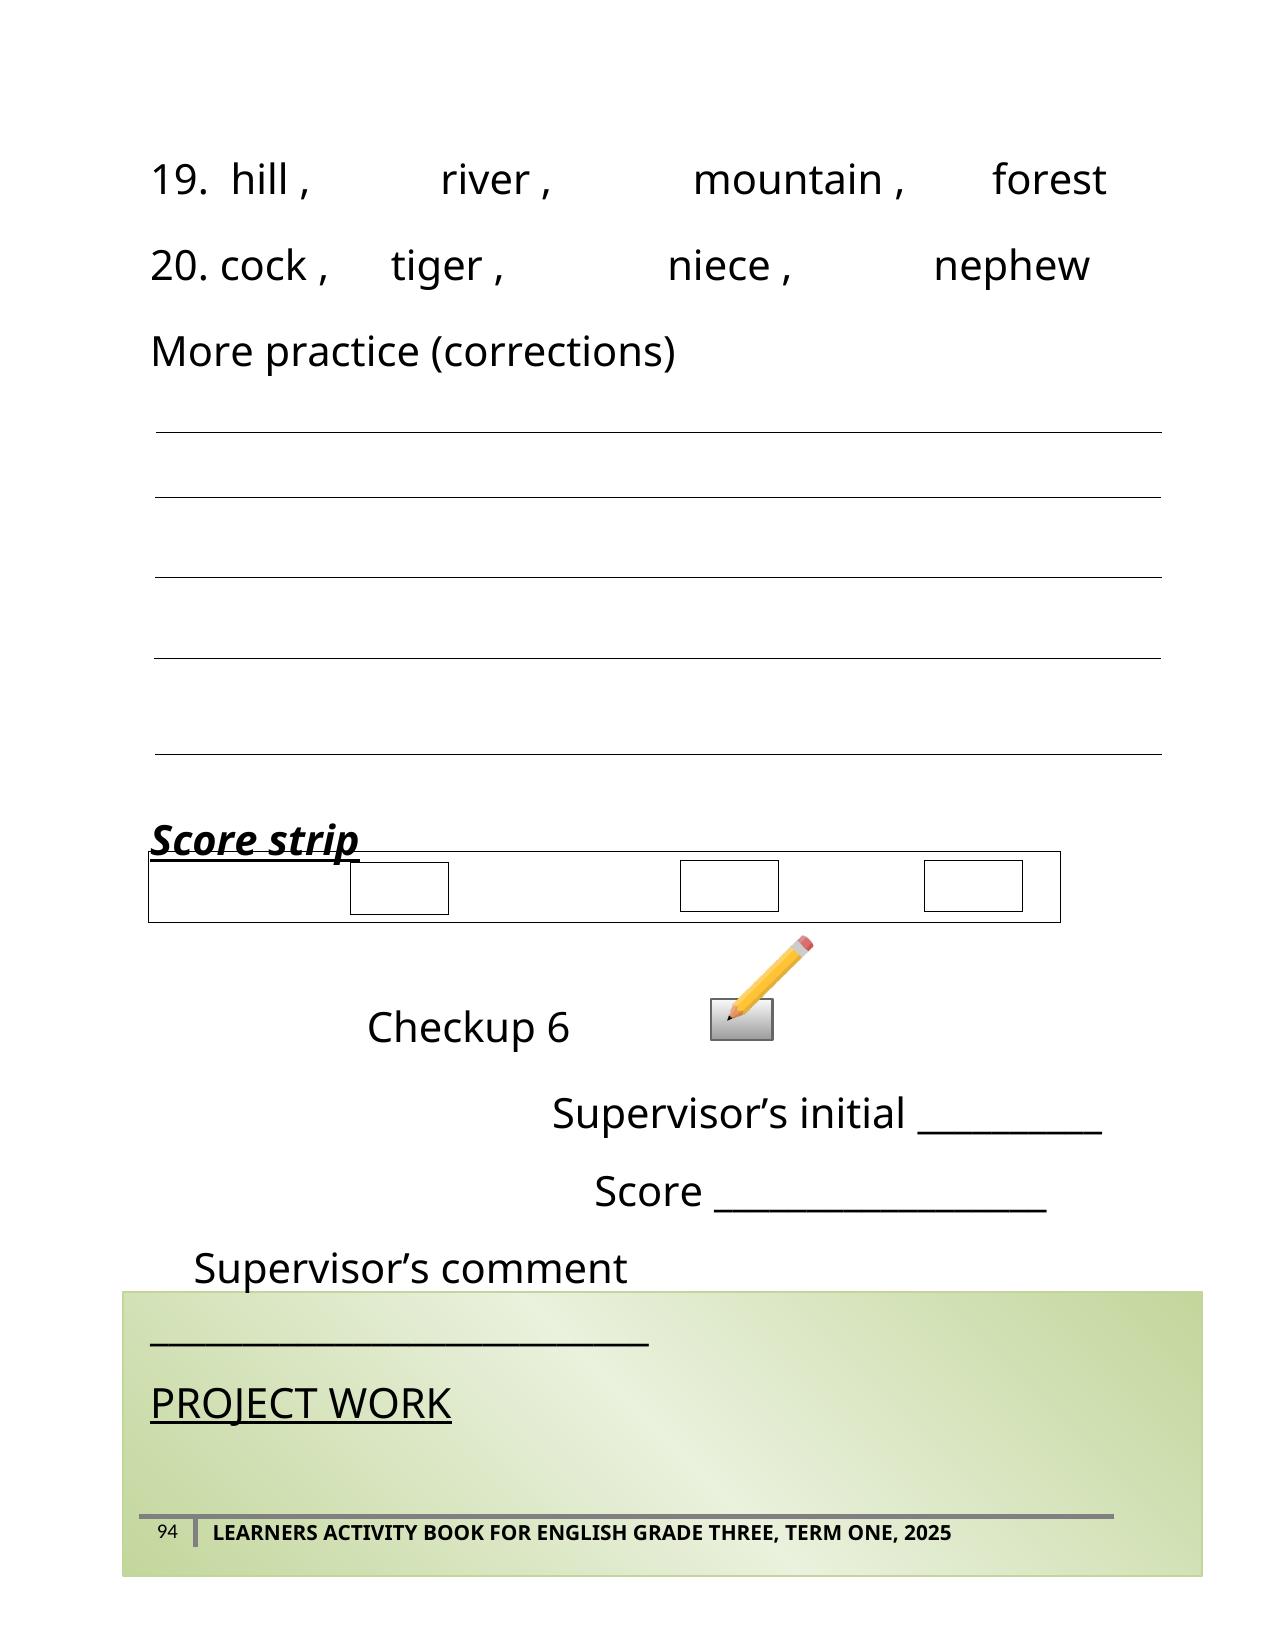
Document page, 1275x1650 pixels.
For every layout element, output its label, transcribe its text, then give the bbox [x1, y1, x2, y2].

text 20. cock , tiger , niece , nephew [150, 236, 1125, 293]
text Supervisor’s initial __________ [150, 1084, 1125, 1141]
text Score strip [150, 811, 1125, 867]
text PROJECT WORK [150, 1373, 1125, 1430]
text Checkup 6 [150, 998, 1125, 1055]
picture [726, 935, 814, 1021]
text Score __________________ [150, 1162, 1125, 1218]
text More practice (corrections) [150, 322, 1125, 379]
text 19. hill , river , mountain , forest [150, 150, 1125, 207]
text Supervisor’s comment ___________________________ [150, 1239, 1125, 1353]
